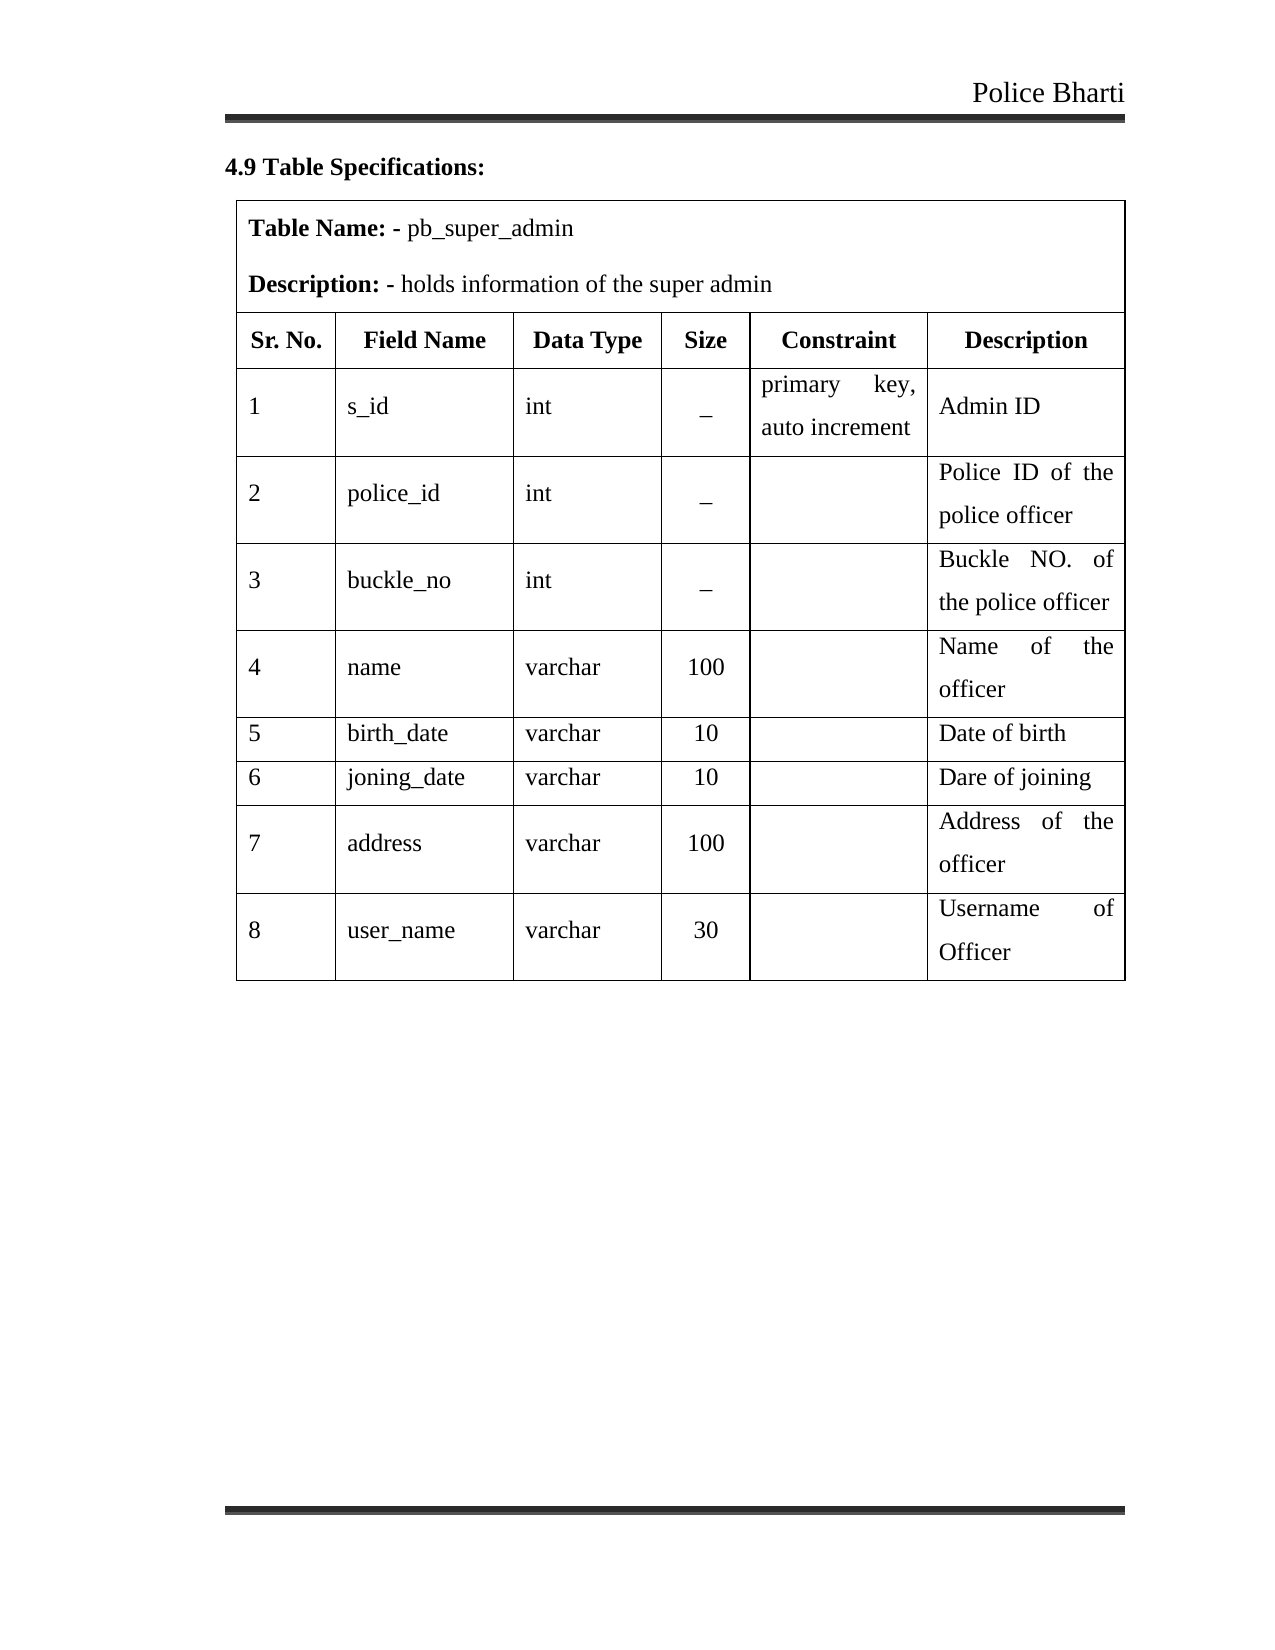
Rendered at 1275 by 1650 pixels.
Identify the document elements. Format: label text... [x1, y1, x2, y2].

table_cell [751, 457, 927, 543]
table_cell [751, 762, 927, 805]
table_cell police_id [336, 457, 513, 543]
table_cell 4 [237, 631, 335, 717]
table_cell Sr. No. [237, 313, 335, 368]
table_cell int [514, 457, 661, 543]
table_cell user_name [336, 894, 513, 979]
table_cell Buckle NO. of the police officer [928, 544, 1124, 630]
table_cell s_id [336, 369, 513, 456]
table_cell Data Type [514, 313, 661, 368]
table_cell [751, 806, 927, 892]
table_cell 7 [237, 806, 335, 892]
table_cell primary key, auto increment [751, 369, 927, 456]
table_cell Date of birth [928, 718, 1124, 761]
table_cell 30 [662, 894, 749, 979]
table_cell Size [662, 313, 749, 368]
table_cell varchar [514, 718, 661, 761]
table_cell 1 [237, 369, 335, 456]
table_cell Description [928, 313, 1124, 368]
table_cell int [514, 369, 661, 456]
table_cell Name of the officer [928, 631, 1124, 717]
table_cell address [336, 806, 513, 892]
table_cell birth_date [336, 718, 513, 761]
table_cell Field Name [336, 313, 513, 368]
table_cell 5 [237, 718, 335, 761]
table_cell name [336, 631, 513, 717]
table_cell 3 [237, 544, 335, 630]
table_cell Constraint [751, 313, 927, 368]
table_cell 10 [662, 762, 749, 805]
table_cell [751, 718, 927, 761]
table_cell 6 [237, 762, 335, 805]
table_cell Address of the officer [928, 806, 1124, 892]
table_cell Username of Officer [928, 894, 1124, 979]
table_cell [751, 894, 927, 979]
table_header Table Name: - pb_super_admin Description: - holds information of the super admin [237, 201, 1124, 312]
table_cell buckle_no [336, 544, 513, 630]
table_cell joning_date [336, 762, 513, 805]
table_cell varchar [514, 631, 661, 717]
table_cell 100 [662, 806, 749, 892]
table_cell _ [662, 544, 749, 630]
table_cell Dare of joining [928, 762, 1124, 805]
table_cell 8 [237, 894, 335, 979]
table_cell Admin ID [928, 369, 1124, 456]
table_cell _ [662, 457, 749, 543]
table_cell varchar [514, 762, 661, 805]
table_cell [751, 631, 927, 717]
table_cell 2 [237, 457, 335, 543]
table_cell Police ID of the police officer [928, 457, 1124, 543]
table_cell varchar [514, 806, 661, 892]
text 4.9 Table Specifications: [225, 152, 1125, 181]
table_cell varchar [514, 894, 661, 979]
table_cell 10 [662, 718, 749, 761]
table_cell _ [662, 369, 749, 456]
table_cell int [514, 544, 661, 630]
table_cell 100 [662, 631, 749, 717]
table_cell [751, 544, 927, 630]
